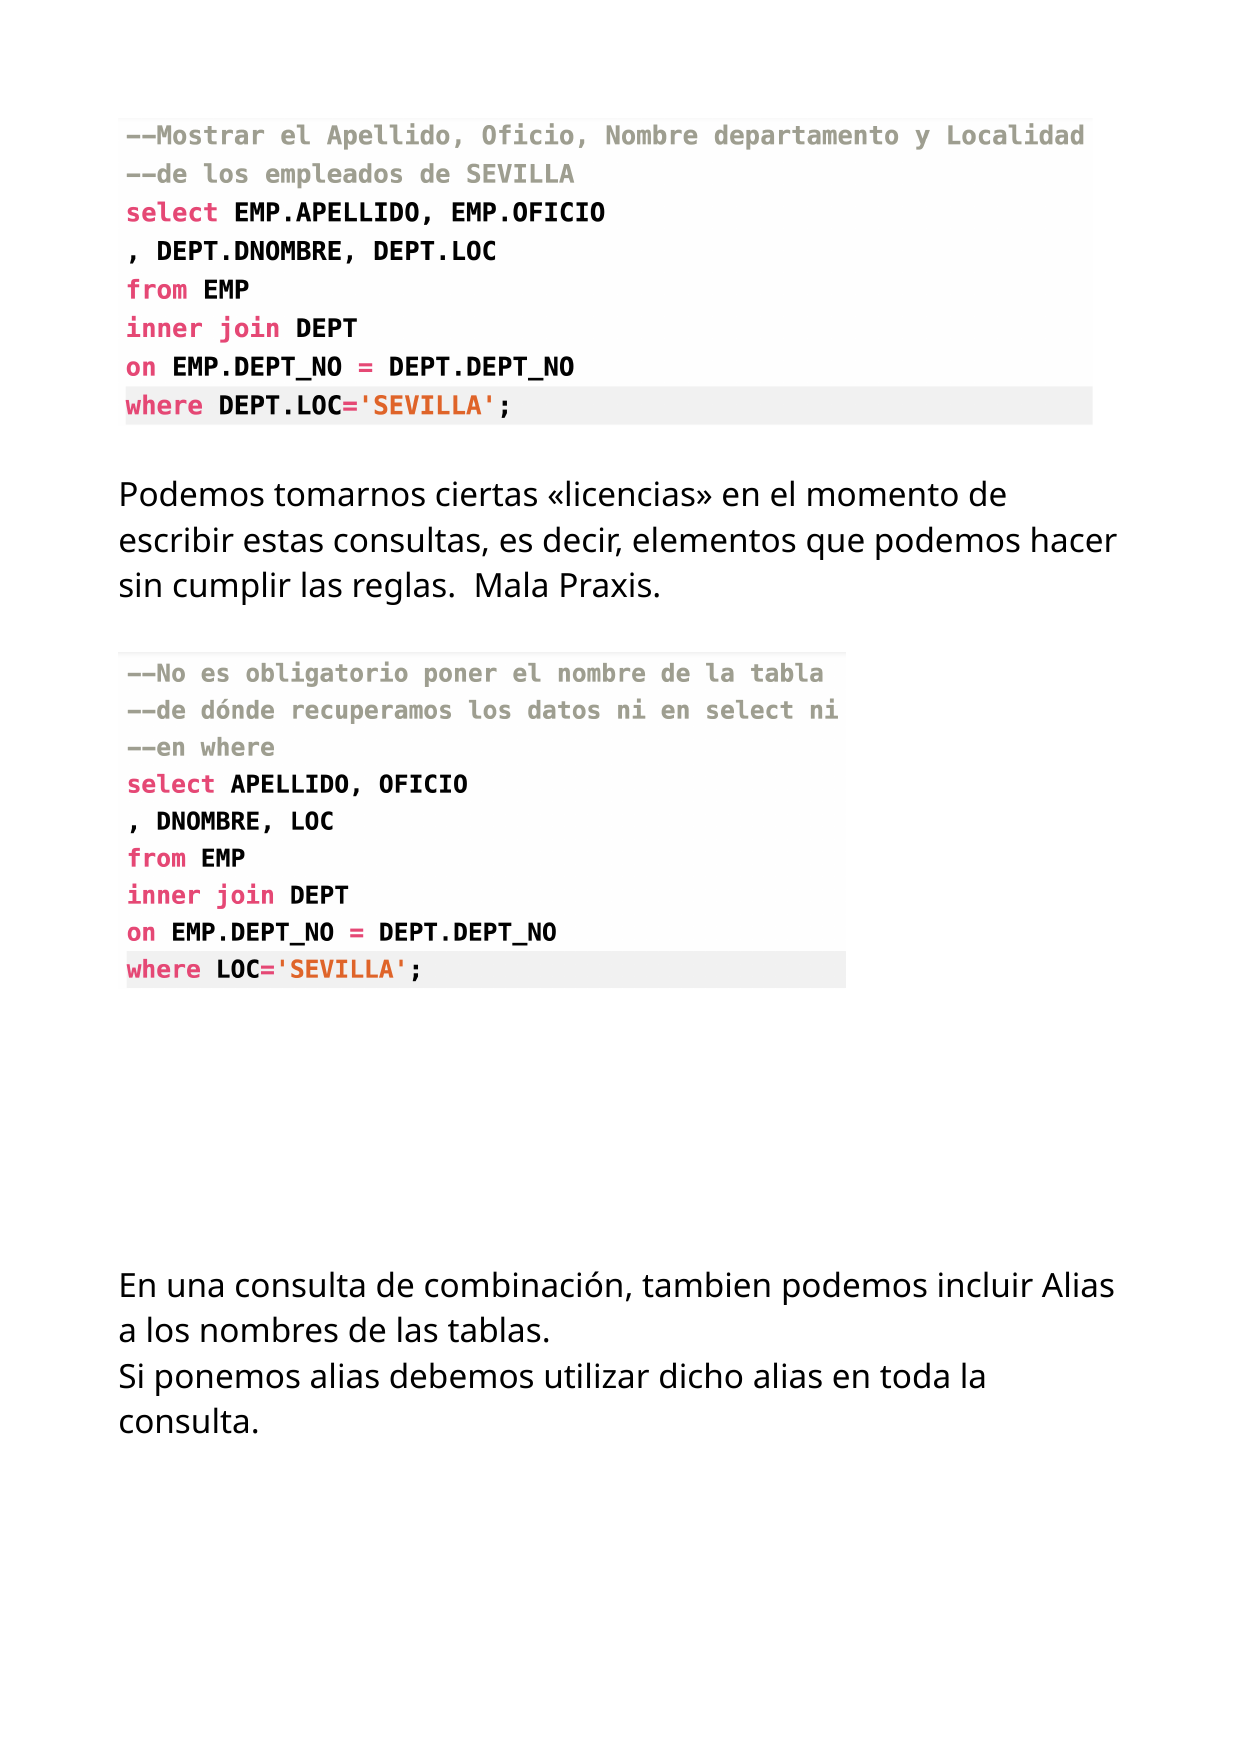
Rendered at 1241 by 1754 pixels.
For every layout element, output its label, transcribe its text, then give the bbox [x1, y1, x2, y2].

text Si ponemos alias debemos utilizar dicho alias en toda la consulta. [118, 1352, 1122, 1443]
text En una consulta de combinación, tambien podemos incluir Alias a los nombres de las tablas. [118, 1262, 1122, 1352]
picture [118, 652, 846, 989]
picture [118, 118, 1093, 426]
text Podemos tomarnos ciertas «licencias» en el momento de escribir estas consultas, es decir, elementos que podemos hacer sin cumplir las reglas. Mala Praxis. [118, 471, 1122, 607]
